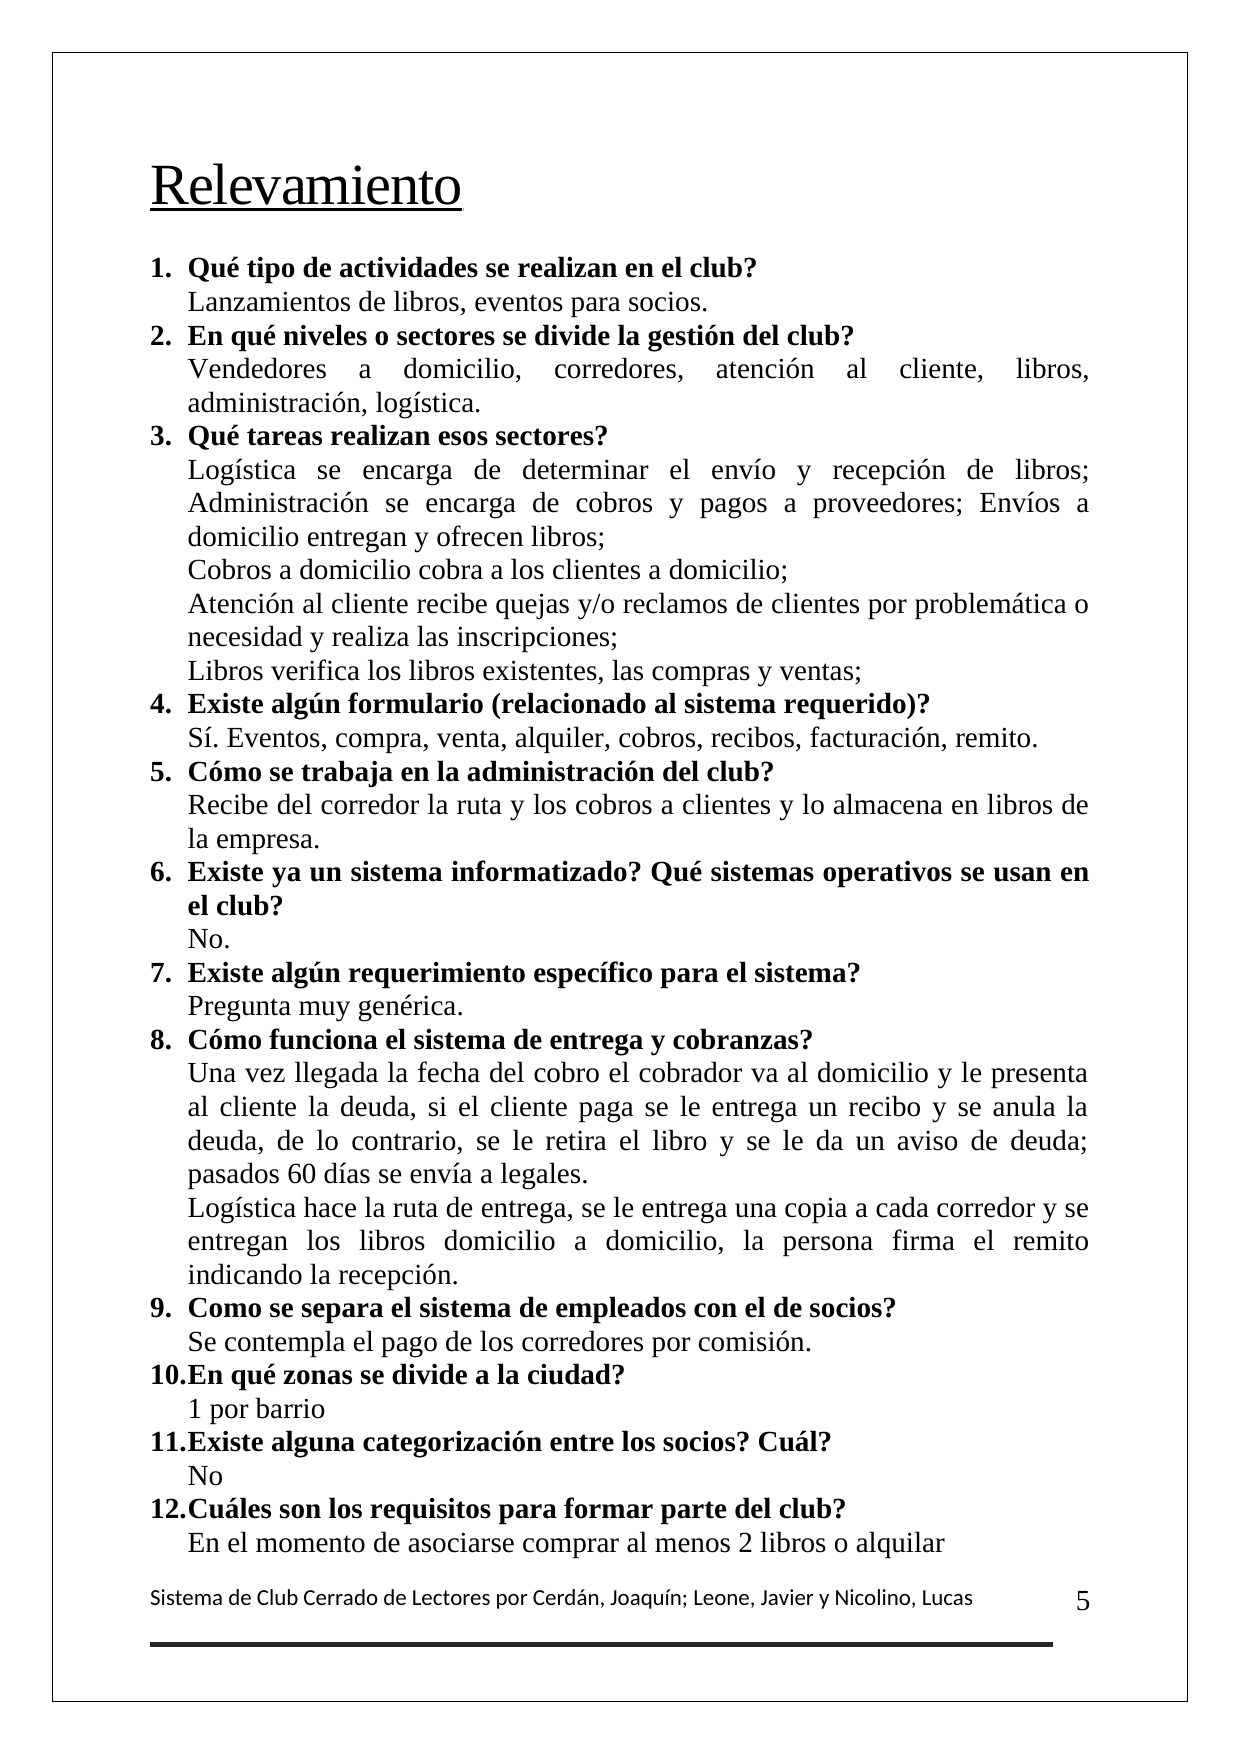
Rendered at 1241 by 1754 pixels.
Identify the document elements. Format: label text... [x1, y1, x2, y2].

list Qué tipo de actividades se realizan en el club? [150, 251, 1090, 284]
list Existe algún formulario (relacionado al sistema requerido)? [150, 687, 1090, 720]
list En qué zonas se divide a la ciudad? [150, 1357, 1090, 1391]
list Existe ya un sistema informatizado? Qué sistemas operativos se usan en el club? [150, 854, 1090, 921]
list Como se separa el sistema de empleados con el de socios? [150, 1290, 1090, 1324]
list Cómo funciona el sistema de entrega y cobranzas? [150, 1022, 1090, 1056]
text Logística se encarga de determinar el envío y recepción de libros; Administración se encarga de cobros y pagos a proveedores; Envíos a domicilio entregan y ofrecen libros; [187, 452, 1090, 552]
text Vendedores a domicilio, corredores, atención al cliente, libros, administración, logística. [187, 351, 1090, 418]
list Qué tareas realizan esos sectores? [150, 418, 1090, 452]
text Libros verifica los libros existentes, las compras y ventas; [187, 653, 1090, 687]
text Una vez llegada la fecha del cobro el cobrador va al domicilio y le presenta al cliente la deuda, si el cliente paga se le entrega un recibo y se anula la deuda, de lo contrario, se le retira el libro y se le da un aviso de deuda; pasados 60 días se envía a legales. [187, 1056, 1090, 1190]
text 1 por barrio [187, 1391, 1090, 1424]
list Existe alguna categorización entre los socios? Cuál? [150, 1424, 1090, 1458]
text Sí. Eventos, compra, venta, alquiler, cobros, recibos, facturación, remito. [187, 720, 1090, 754]
text En el momento de asociarse comprar al menos 2 libros o alquilar [187, 1525, 1090, 1559]
text Recibe del corredor la ruta y los cobros a clientes y lo almacena en libros de la empresa. [187, 787, 1090, 854]
list Existe algún requerimiento específico para el sistema? [150, 955, 1090, 988]
text Cobros a domicilio cobra a los clientes a domicilio; [187, 552, 1090, 586]
text Logística hace la ruta de entrega, se le entrega una copia a cada corredor y se entregan los libros domicilio a domicilio, la persona firma el remito indicando la recepción. [187, 1190, 1090, 1290]
title Relevamiento [150, 150, 1090, 217]
list Cuáles son los requisitos para formar parte del club? [150, 1492, 1090, 1525]
text No. [187, 921, 1090, 955]
text Pregunta muy genérica. [187, 988, 1090, 1022]
list En qué niveles o sectores se divide la gestión del club? [150, 318, 1090, 351]
text Se contempla el pago de los corredores por comisión. [187, 1324, 1090, 1357]
text No [187, 1458, 1090, 1492]
text Lanzamientos de libros, eventos para socios. [187, 284, 1090, 318]
text Atención al cliente recibe quejas y/o reclamos de clientes por problemática o necesidad y realiza las inscripciones; [187, 586, 1090, 653]
list Cómo se trabaja en la administración del club? [150, 754, 1090, 787]
